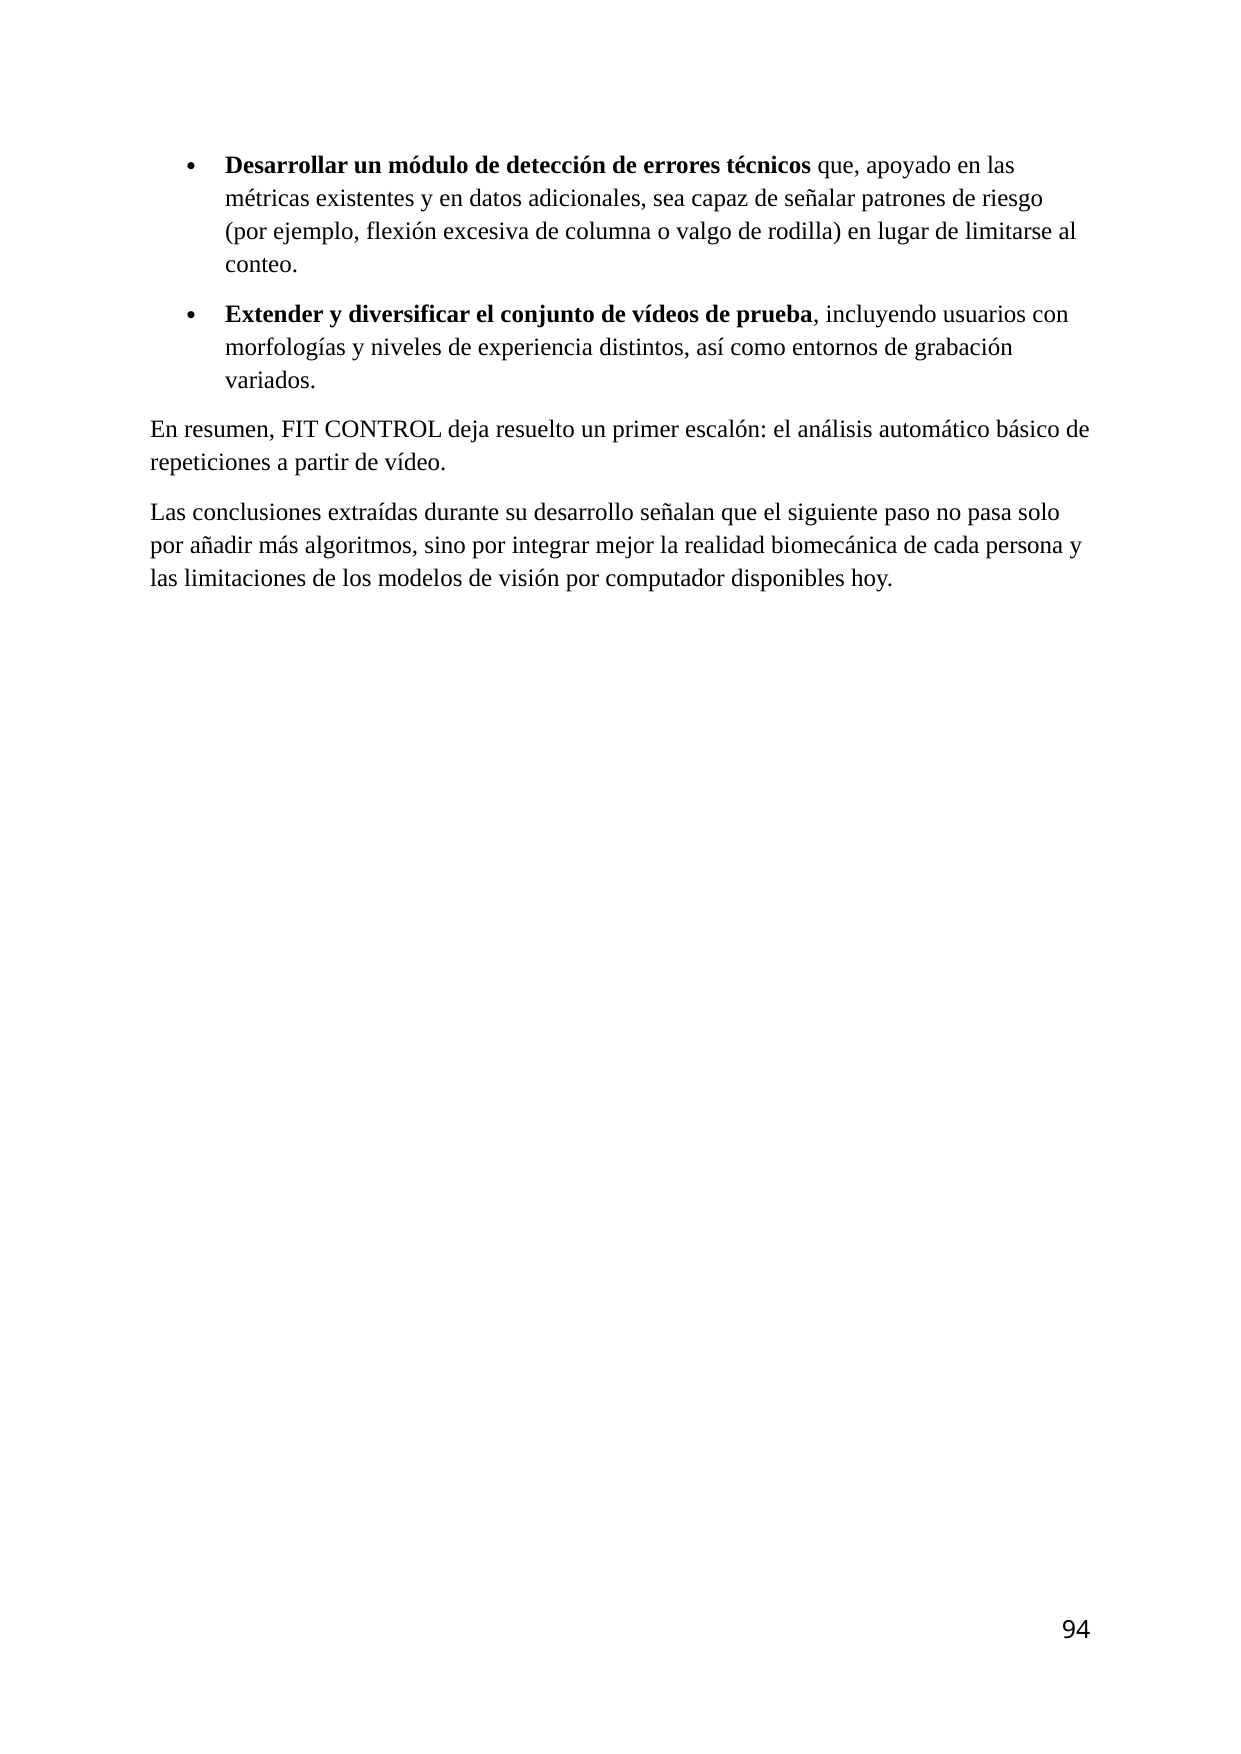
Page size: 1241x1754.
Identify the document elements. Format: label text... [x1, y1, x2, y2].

text Las conclusiones extraídas durante su desarrollo señalan que el siguiente paso no pasa solo por añadir más algoritmos, sino por integrar mejor la realidad biomecánica de cada persona y las limitaciones de los modelos de visión por computador disponibles hoy. [150, 497, 1090, 592]
text En resumen, FIT CONTROL deja resuelto un primer escalón: el análisis automático básico de repeticiones a partir de vídeo. [150, 414, 1090, 476]
list Extender y diversificar el conjunto de vídeos de prueba, incluyendo usuarios con morfologías y niveles de experiencia distintos, así como entornos de grabación variados. [187, 299, 1090, 393]
list Desarrollar un módulo de detección de errores técnicos que, apoyado en las métricas existentes y en datos adicionales, sea capaz de señalar patrones de riesgo (por ejemplo, flexión excesiva de columna o valgo de rodilla) en lugar de limitarse al conteo. [187, 150, 1090, 278]
